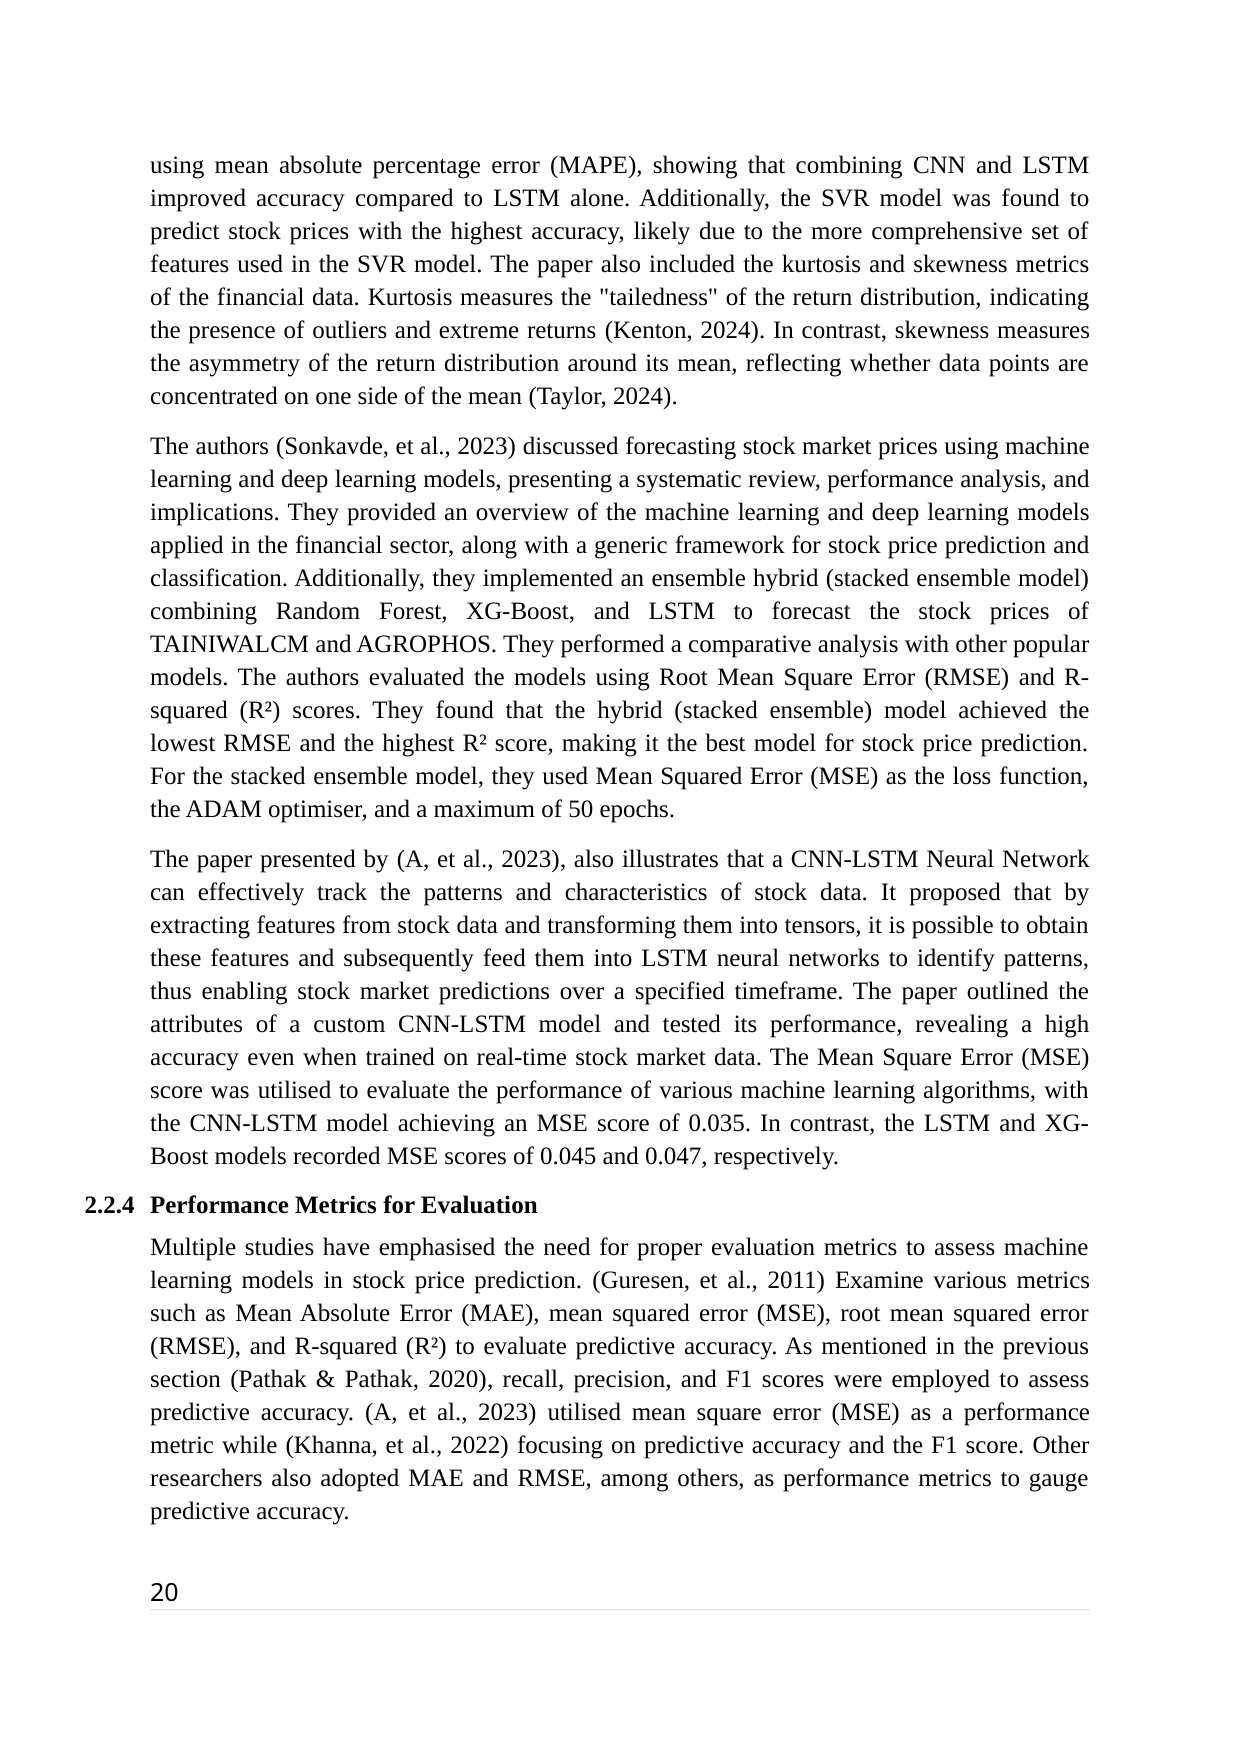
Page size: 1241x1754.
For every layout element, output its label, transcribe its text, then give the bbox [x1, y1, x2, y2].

subtitle Performance Metrics for Evaluation [84, 1191, 1090, 1219]
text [150, 150, 1090, 410]
text The paper presented by , also illustrates that a CNN-LSTM Neural Network can effectively track the patterns and characteristics of stock data. It proposed that by extracting features from stock data and transforming them into tensors, it is possible to obtain these features and subsequently feed them into LSTM neural networks to identify patterns, thus enabling stock market predictions over a specified timeframe. The paper outlined the attributes of a custom CNN-LSTM model and tested its performance, revealing a high accuracy even when trained on real-time stock market data. The Mean Square Error (MSE) score was utilised to evaluate the performance of various machine learning algorithms, with the CNN-LSTM model achieving an MSE score of 0.035. In contrast, the LSTM and XG-Boost models recorded MSE scores of 0.045 and 0.047, respectively. [150, 844, 1090, 1170]
text Multiple studies have emphasised the need for proper evaluation metrics to assess machine learning models in stock price prediction. Examine various metrics such as Mean Absolute Error (MAE), mean squared error (MSE), root mean squared error (RMSE), and R-squared (R²) to evaluate predictive accuracy. As mentioned in the previous section , recall, precision, and F1 scores were employed to assess predictive accuracy. utilised mean square error (MSE) as a performance metric while focusing on predictive accuracy and the F1 score. Other researchers also adopted MAE and RMSE, among others, as performance metrics to gauge predictive accuracy. [150, 1232, 1090, 1525]
text The authors discussed forecasting stock market prices using machine learning and deep learning models, presenting a systematic review, performance analysis, and implications. They provided an overview of the machine learning and deep learning models applied in the financial sector, along with a generic framework for stock price prediction and classification. Additionally, they implemented an ensemble hybrid (stacked ensemble model) combining Random Forest, XG-Boost, and LSTM to forecast the stock prices of TAINIWALCM and AGROPHOS. They performed a comparative analysis with other popular models. The authors evaluated the models using Root Mean Square Error (RMSE) and R-squared (R²) scores. They found that the hybrid (stacked ensemble) model achieved the lowest RMSE and the highest R² score, making it the best model for stock price prediction. For the stacked ensemble model, they used Mean Squared Error (MSE) as the loss function, the ADAM optimiser, and a maximum of 50 epochs. [150, 431, 1090, 823]
